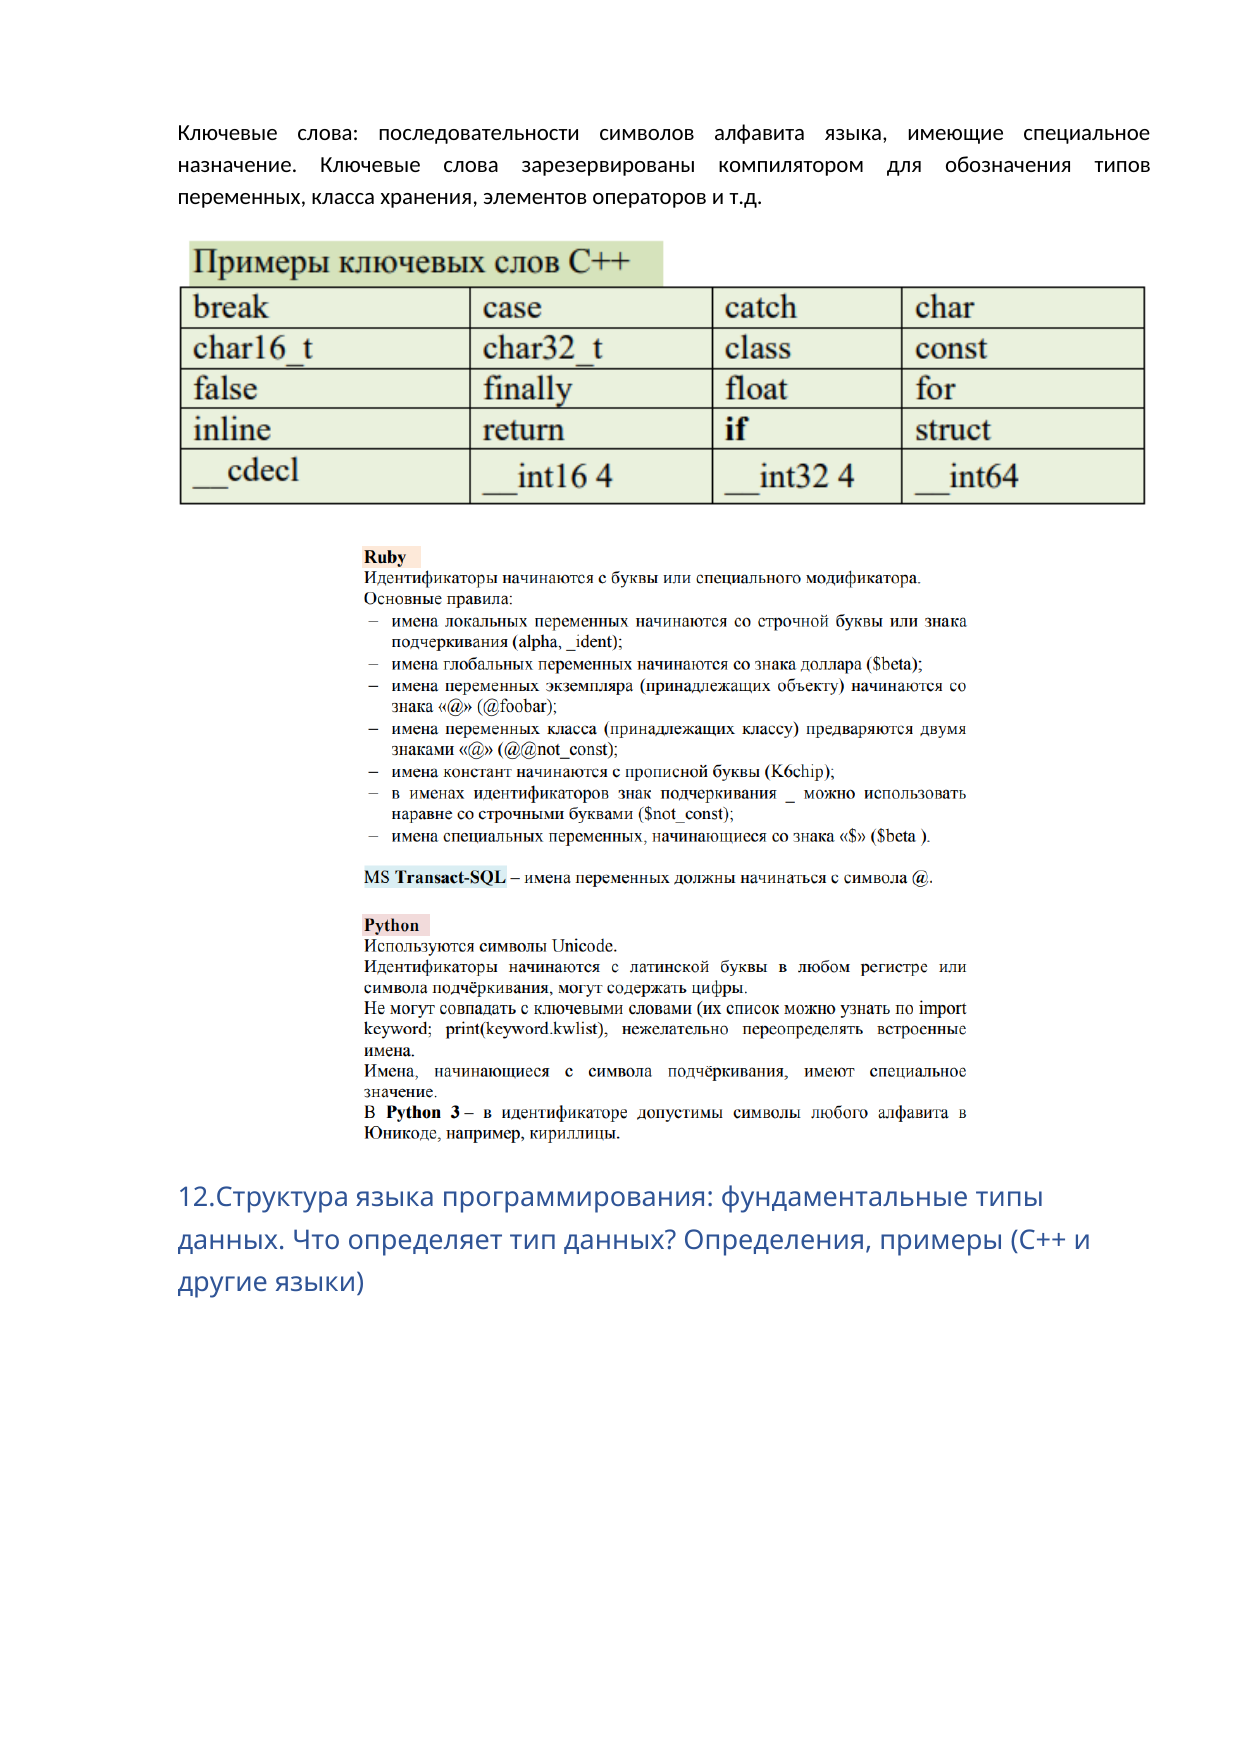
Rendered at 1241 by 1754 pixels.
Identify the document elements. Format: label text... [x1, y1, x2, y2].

text Ключевые слова: последовательности символов алфавита языка, имеющие специальное назначение. Ключевые слова зарезервированы компилятором для обозначения типов переменных, класса хранения, элементов операторов и т.д. [177, 118, 1152, 211]
subtitle 12.Структура языка программирования: фундаментальные типы данных. Что определяет тип данных? Определения, примеры (C++ и другие языки) [177, 1178, 1152, 1299]
picture [345, 535, 984, 1153]
picture [177, 235, 1161, 511]
